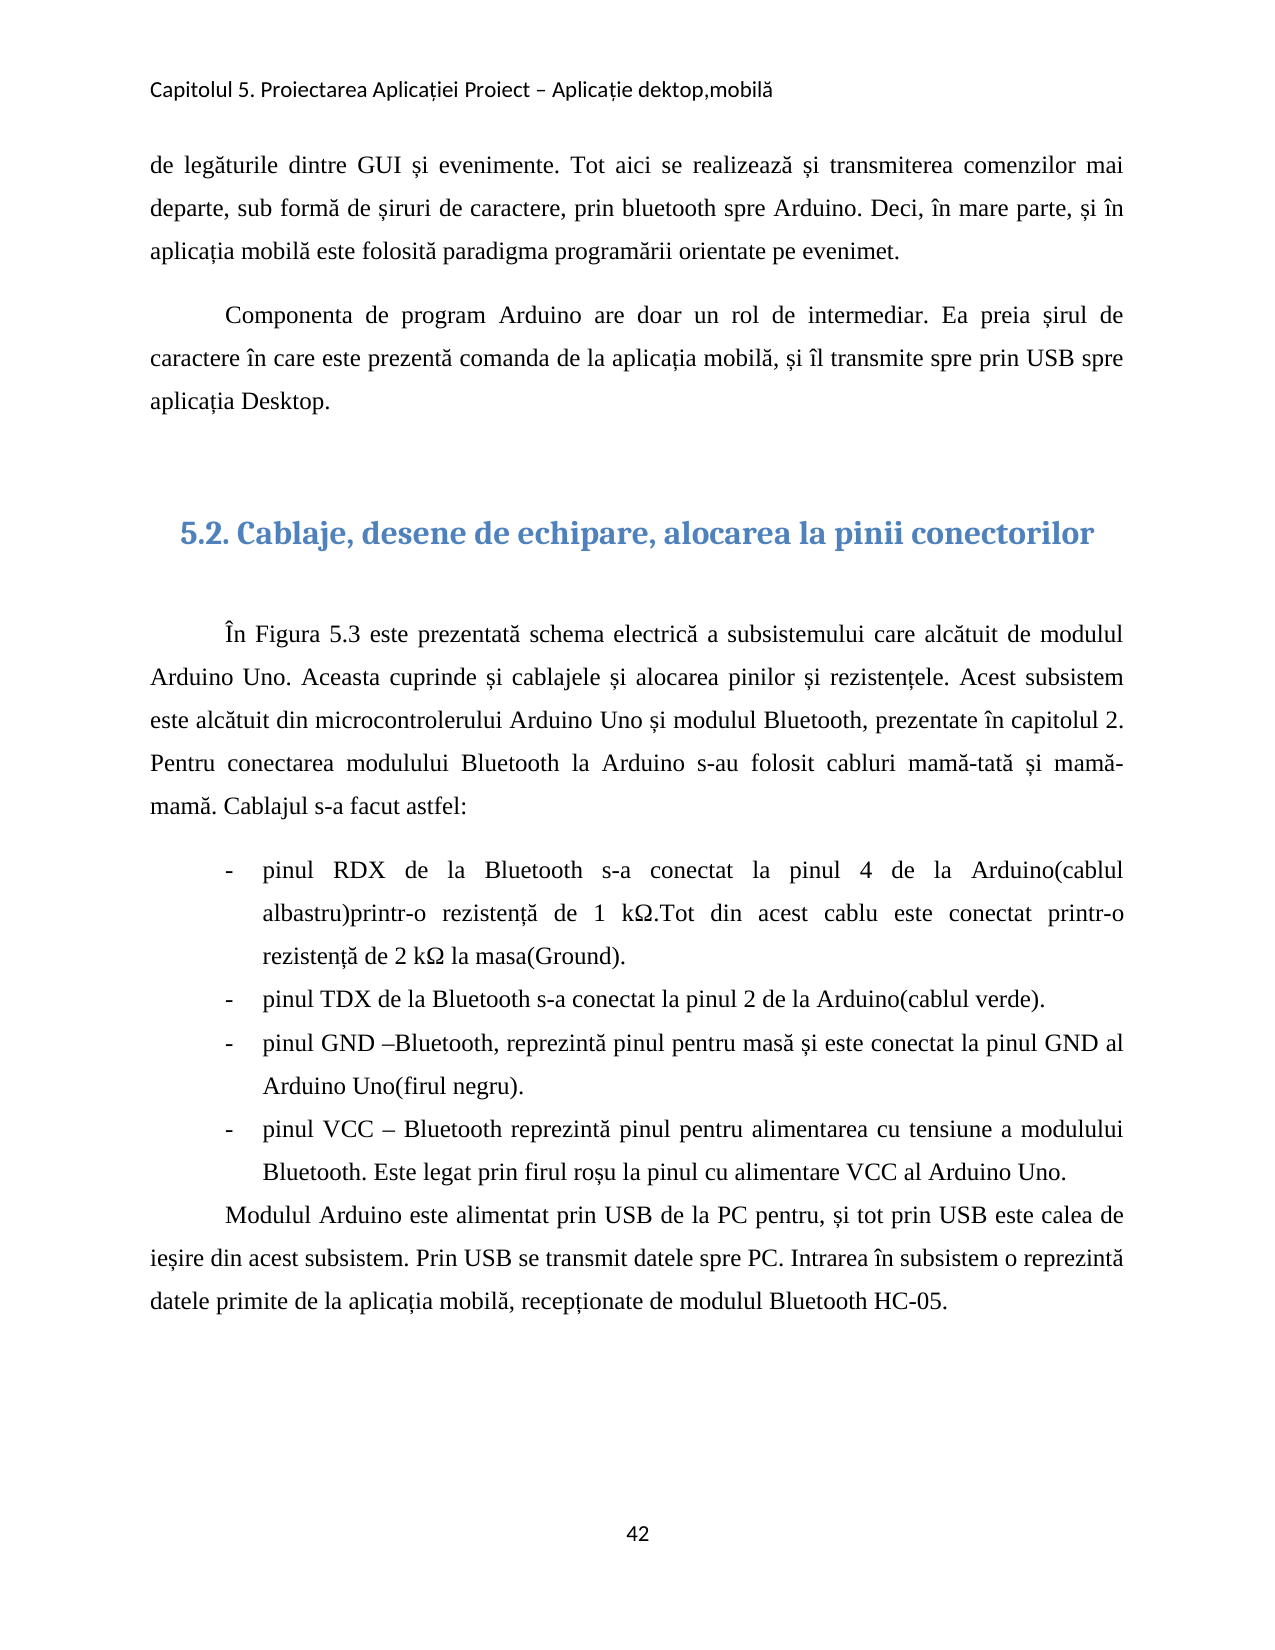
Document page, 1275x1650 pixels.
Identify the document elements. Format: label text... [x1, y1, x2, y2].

text În Figura 5.3 este prezentată schema electrică a subsistemului care alcătuit de modulul Arduino Uno. Aceasta cuprinde și cablajele și alocarea pinilor și rezistențele. Acest subsistem este alcătuit din microcontrolerului Arduino Uno și modulul Bluetooth, prezentate în capitolul 2. Pentru conectarea modulului Bluetooth la Arduino s-au folosit cabluri mamă-tată și mamă-mamă. Cablajul s-a facut astfel: [150, 619, 1125, 820]
subtitle 5.2. Cablaje, desene de echipare, alocarea la pinii conectorilor [150, 514, 1125, 553]
list pinul GND –Bluetooth, reprezintă pinul pentru masă și este conectat la pinul GND al Arduino Uno(firul negru). [225, 1028, 1125, 1099]
list pinul VCC – Bluetooth reprezintă pinul pentru alimentarea cu tensiune a modulului Bluetooth. Este legat prin firul roșu la pinul cu alimentare VCC al Arduino Uno. [225, 1114, 1125, 1186]
list pinul RDX de la Bluetooth s-a conectat la pinul 4 de la Arduino(cablul albastru)printr-o rezistență de 1 kΩ.Tot din acest cablu este conectat printr-o rezistență de 2 kΩ la masa(Ground). [225, 855, 1125, 970]
list pinul TDX de la Bluetooth s-a conectat la pinul 2 de la Arduino(cablul verde). [225, 984, 1125, 1013]
text Componenta de program Arduino are doar un rol de intermediar. Ea preia șirul de caractere în care este prezentă comanda de la aplicația mobilă, și îl transmite spre prin USB spre aplicația Desktop. [150, 300, 1125, 415]
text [150, 150, 1125, 265]
list Modulul Arduino este alimentat prin USB de la PC pentru, și tot prin USB este calea de ieșire din acest subsistem. Prin USB se transmit datele spre PC. Intrarea în subsistem o reprezintă datele primite de la aplicația mobilă, recepționate de modulul Bluetooth HC-05. [150, 1200, 1125, 1315]
